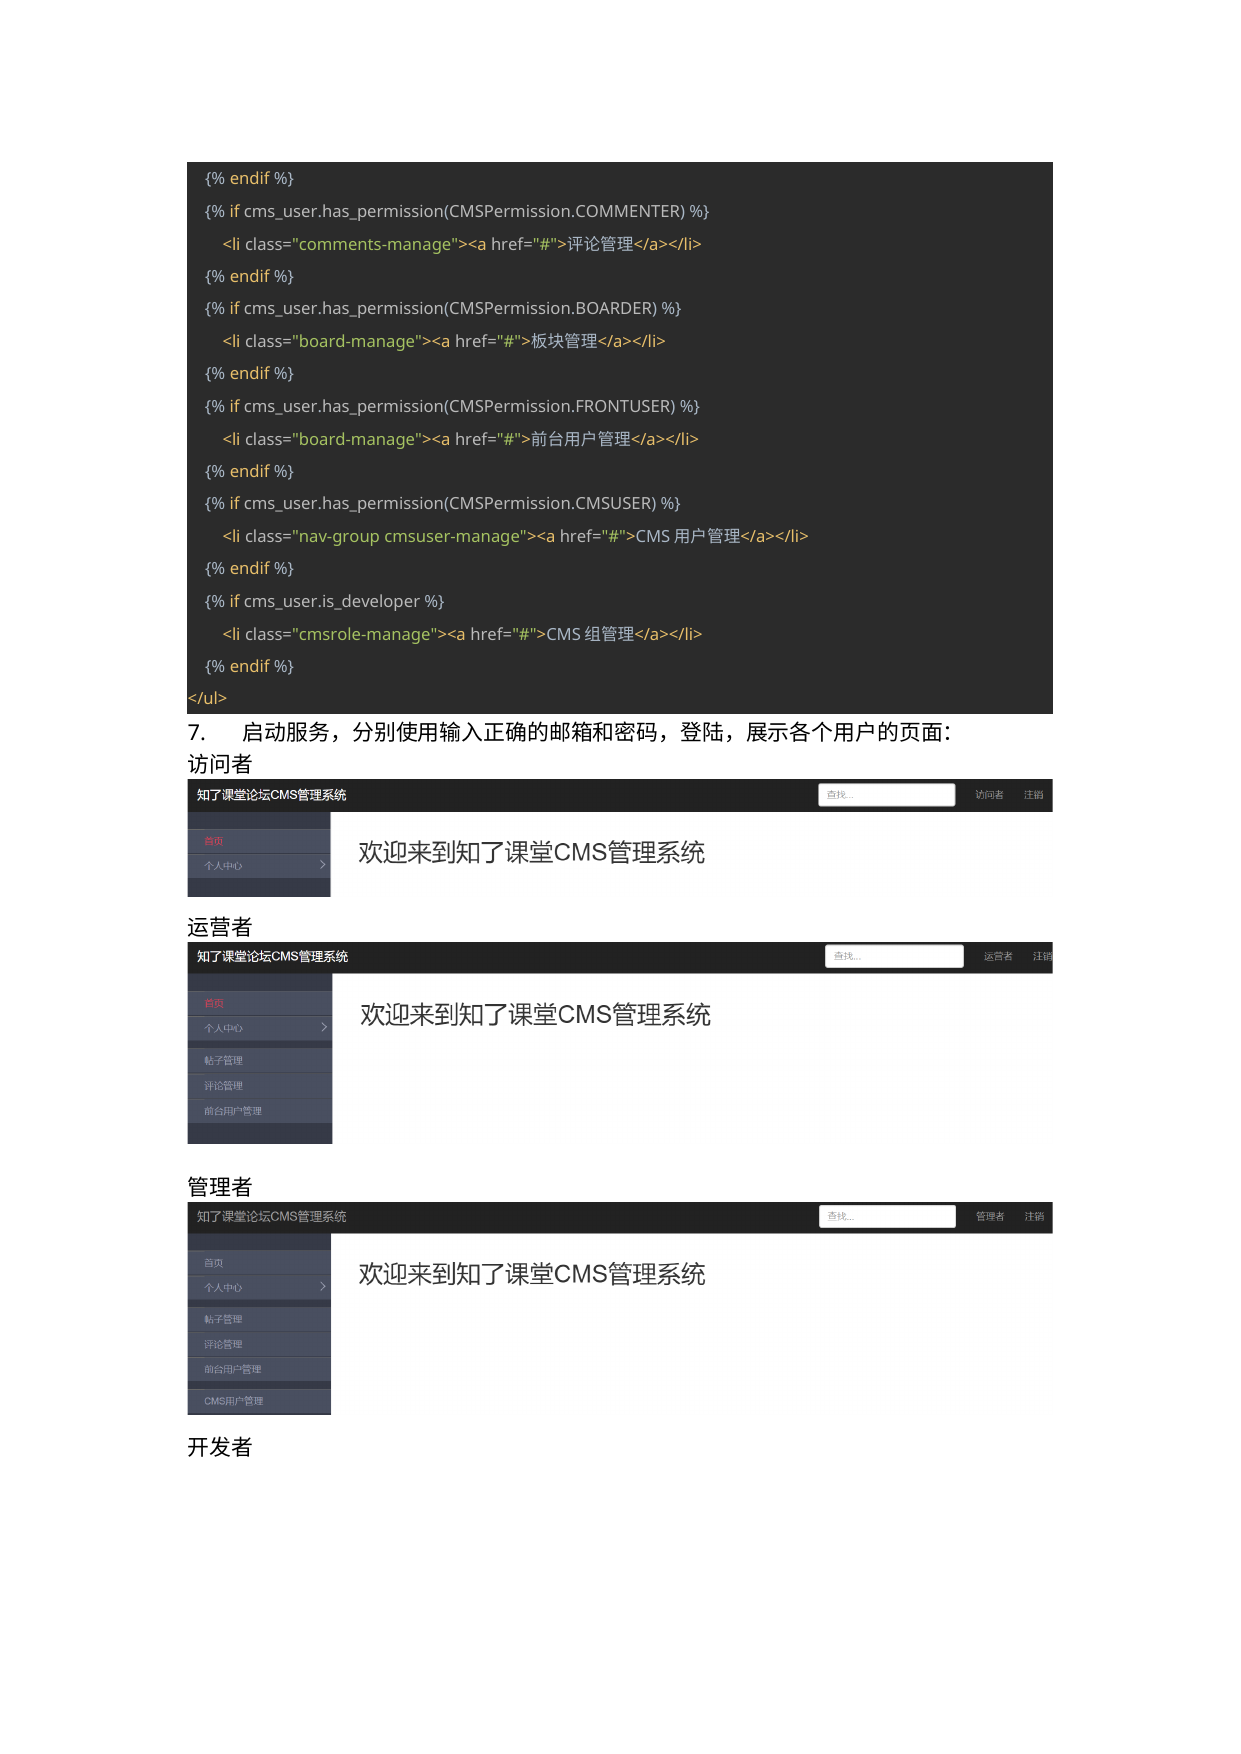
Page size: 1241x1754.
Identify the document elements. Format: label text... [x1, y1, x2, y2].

text 开发者 [187, 1429, 1053, 1462]
text 管理者 [187, 1169, 1053, 1202]
list 启动服务，分别使用输入正确的邮箱和密码，登陆，展示各个用户的页面： [187, 714, 1053, 747]
text 运营者 [187, 909, 1053, 942]
picture [187, 942, 1053, 1144]
picture [187, 1202, 1053, 1415]
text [187, 162, 1053, 714]
text 访问者 [187, 747, 1053, 779]
picture [187, 779, 1053, 897]
